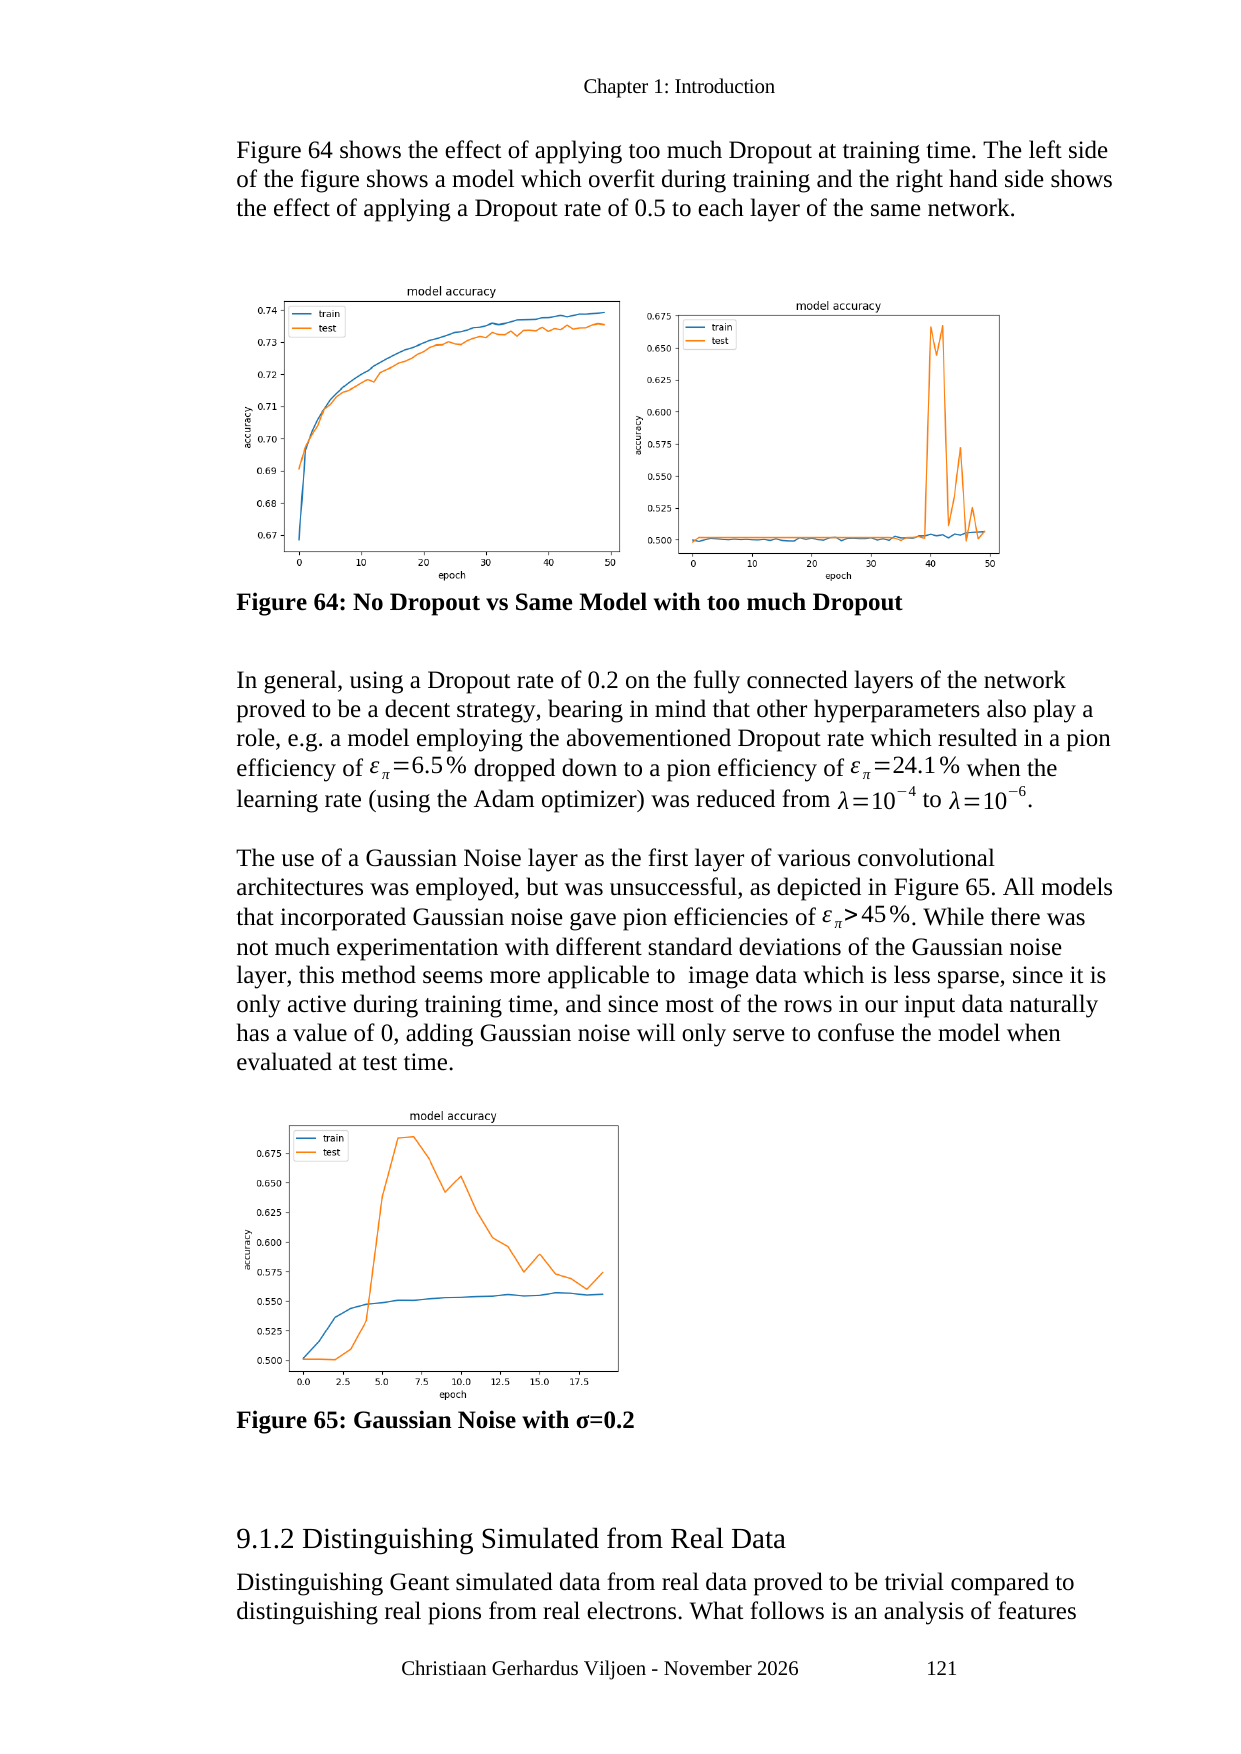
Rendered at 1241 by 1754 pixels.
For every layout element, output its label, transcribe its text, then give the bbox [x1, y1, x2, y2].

picture [236, 279, 1007, 587]
subtitle Distinguishing Simulated from Real Data [236, 1521, 1122, 1555]
text In general, using a Dropout rate of 0.2 on the fully connected layers of the network proved to be a decent strategy, bearing in mind that other hyperparameters also play a role, e.g. a model employing the abovementioned Dropout rate which resulted in a pion efficiency of dropped down to a pion efficiency of when the learning rate (using the Adam optimizer) was reduced from to . [236, 665, 1122, 814]
picture [236, 1104, 626, 1406]
text Figure 65: Gaussian Noise with σ=0.2 [236, 1405, 1122, 1434]
text Figure 64 shows the effect of applying too much Dropout at training time. The left side of the figure shows a model which overfit during training and the right hand side shows the effect of applying a Dropout rate of 0.5 to each layer of the same network. [236, 135, 1122, 222]
text The use of a Gaussian Noise layer as the first layer of various convolutional architectures was employed, but was unsuccessful, as depicted in Figure 65. All models that incorporated Gaussian noise gave pion efficiencies of . While there was not much experimentation with different standard deviations of the Gaussian noise layer, this method seems more applicable to image data which is less sparse, since it is only active during training time, and since most of the rows in our input data naturally has a value of 0, adding Gaussian noise will only serve to confuse the model when evaluated at test time. [236, 843, 1122, 1075]
text Figure 64: No Dropout vs Same Model with too much Dropout [236, 587, 1122, 616]
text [236, 1567, 1122, 1625]
